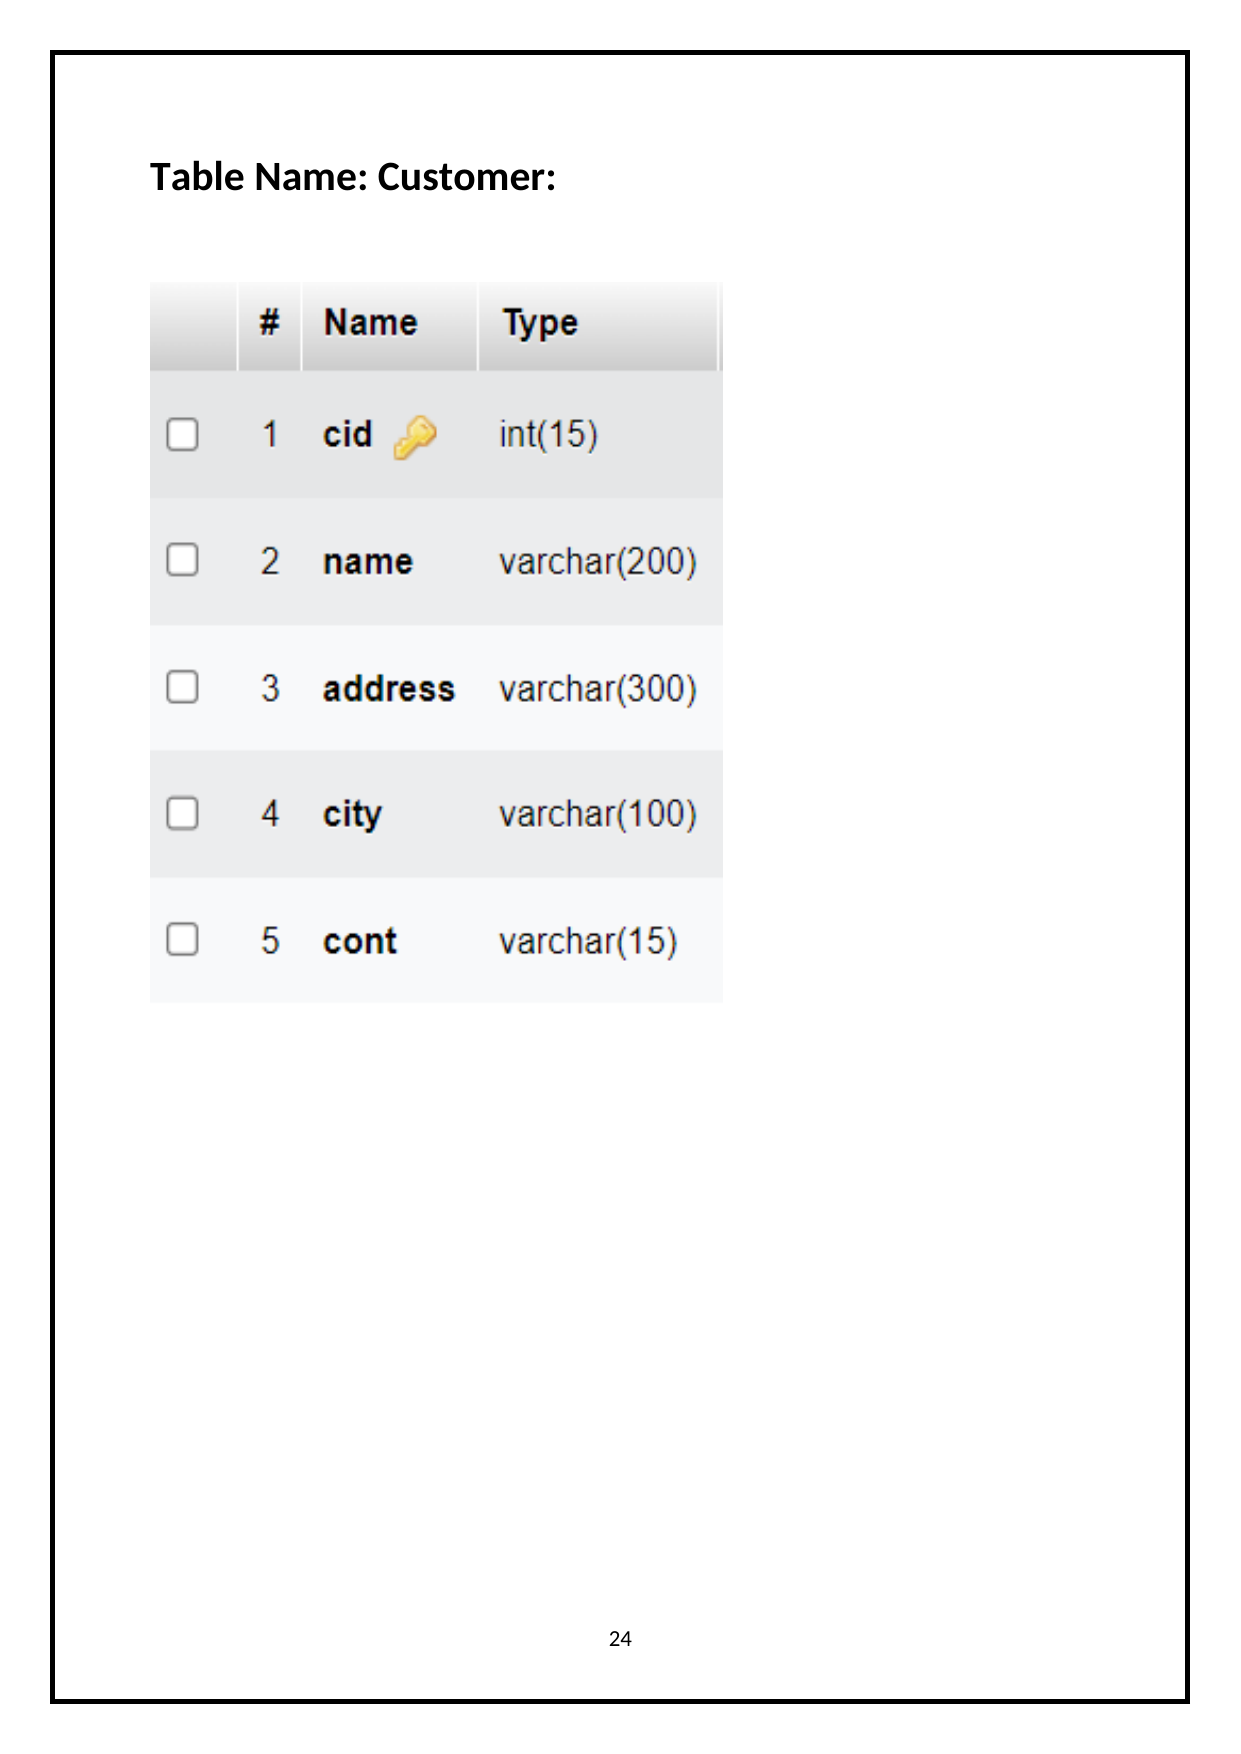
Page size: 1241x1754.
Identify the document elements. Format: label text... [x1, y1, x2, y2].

text Table Name: Customer: [150, 150, 1090, 201]
